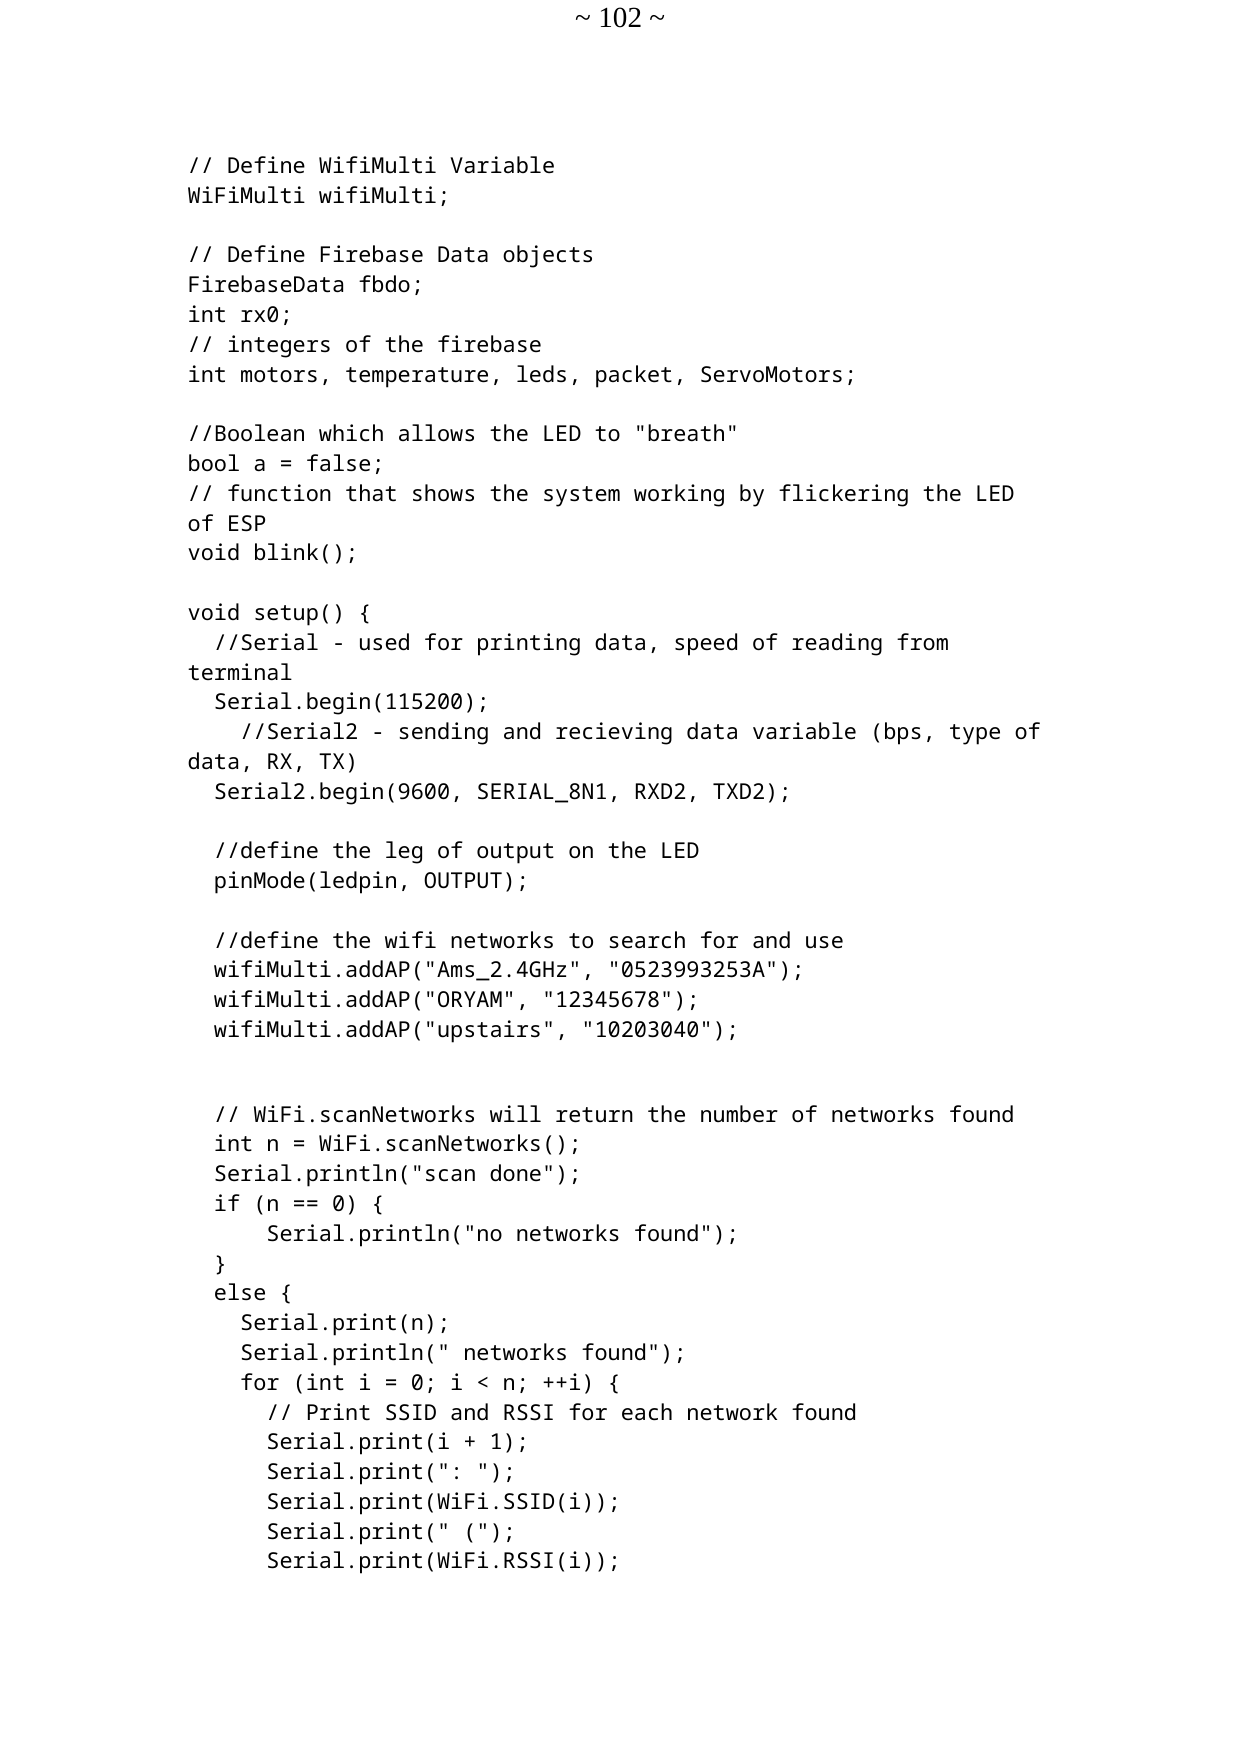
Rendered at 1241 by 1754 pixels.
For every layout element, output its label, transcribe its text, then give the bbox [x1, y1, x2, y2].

text Serial.print(" ("); [187, 1516, 1053, 1545]
text //define the leg of output on the LED [187, 835, 1053, 865]
text // function that shows the system working by flickering the LED of ESP [187, 478, 1053, 537]
text if (n == 0) { [187, 1188, 1053, 1218]
text Serial.print(WiFi.SSID(i)); [187, 1486, 1053, 1516]
text int n = WiFi.scanNetworks(); [187, 1128, 1053, 1158]
text //Serial - used for printing data, speed of reading from terminal [187, 627, 1053, 686]
text // Print SSID and RSSI for each network found [187, 1396, 1053, 1426]
text int motors, temperature, leds, packet, ServoMotors; [187, 358, 1053, 388]
text WiFiMulti wifiMulti; [187, 180, 1053, 209]
text // Define WifiMulti Variable [187, 150, 1053, 180]
text } [187, 1247, 1053, 1277]
text Serial.begin(115200); [187, 686, 1053, 716]
text wifiMulti.addAP("ORYAM", "12345678"); [187, 984, 1053, 1014]
text FirebaseData fbdo; [187, 269, 1053, 299]
text wifiMulti.addAP("Ams_2.4GHz", "0523993253A"); [187, 954, 1053, 984]
text pinMode(ledpin, OUTPUT); [187, 865, 1053, 895]
text wifiMulti.addAP("upstairs", "10203040"); [187, 1014, 1053, 1044]
text Serial.println(" networks found"); [187, 1337, 1053, 1367]
text //Serial2 - sending and recieving data variable (bps, type of data, RX, TX) [187, 716, 1053, 776]
text void setup() { [187, 597, 1053, 627]
text Serial.print(i + 1); [187, 1426, 1053, 1456]
text else { [187, 1277, 1053, 1307]
text // Define Firebase Data objects [187, 239, 1053, 269]
text Serial.print(WiFi.RSSI(i)); [187, 1545, 1053, 1575]
text Serial.println("no networks found"); [187, 1218, 1053, 1247]
text Serial2.begin(9600, SERIAL_8N1, RXD2, TXD2); [187, 776, 1053, 805]
text // integers of the firebase [187, 329, 1053, 358]
text Serial.println("scan done"); [187, 1158, 1053, 1188]
text // WiFi.scanNetworks will return the number of networks found [187, 1098, 1053, 1128]
text Serial.print(": "); [187, 1456, 1053, 1486]
text Serial.print(n); [187, 1307, 1053, 1337]
text int rx0; [187, 299, 1053, 329]
text bool a = false; [187, 448, 1053, 478]
text for (int i = 0; i < n; ++i) { [187, 1367, 1053, 1396]
text void blink(); [187, 537, 1053, 567]
text //define the wifi networks to search for and use [187, 924, 1053, 954]
text //Boolean which allows the LED to "breath" [187, 418, 1053, 448]
